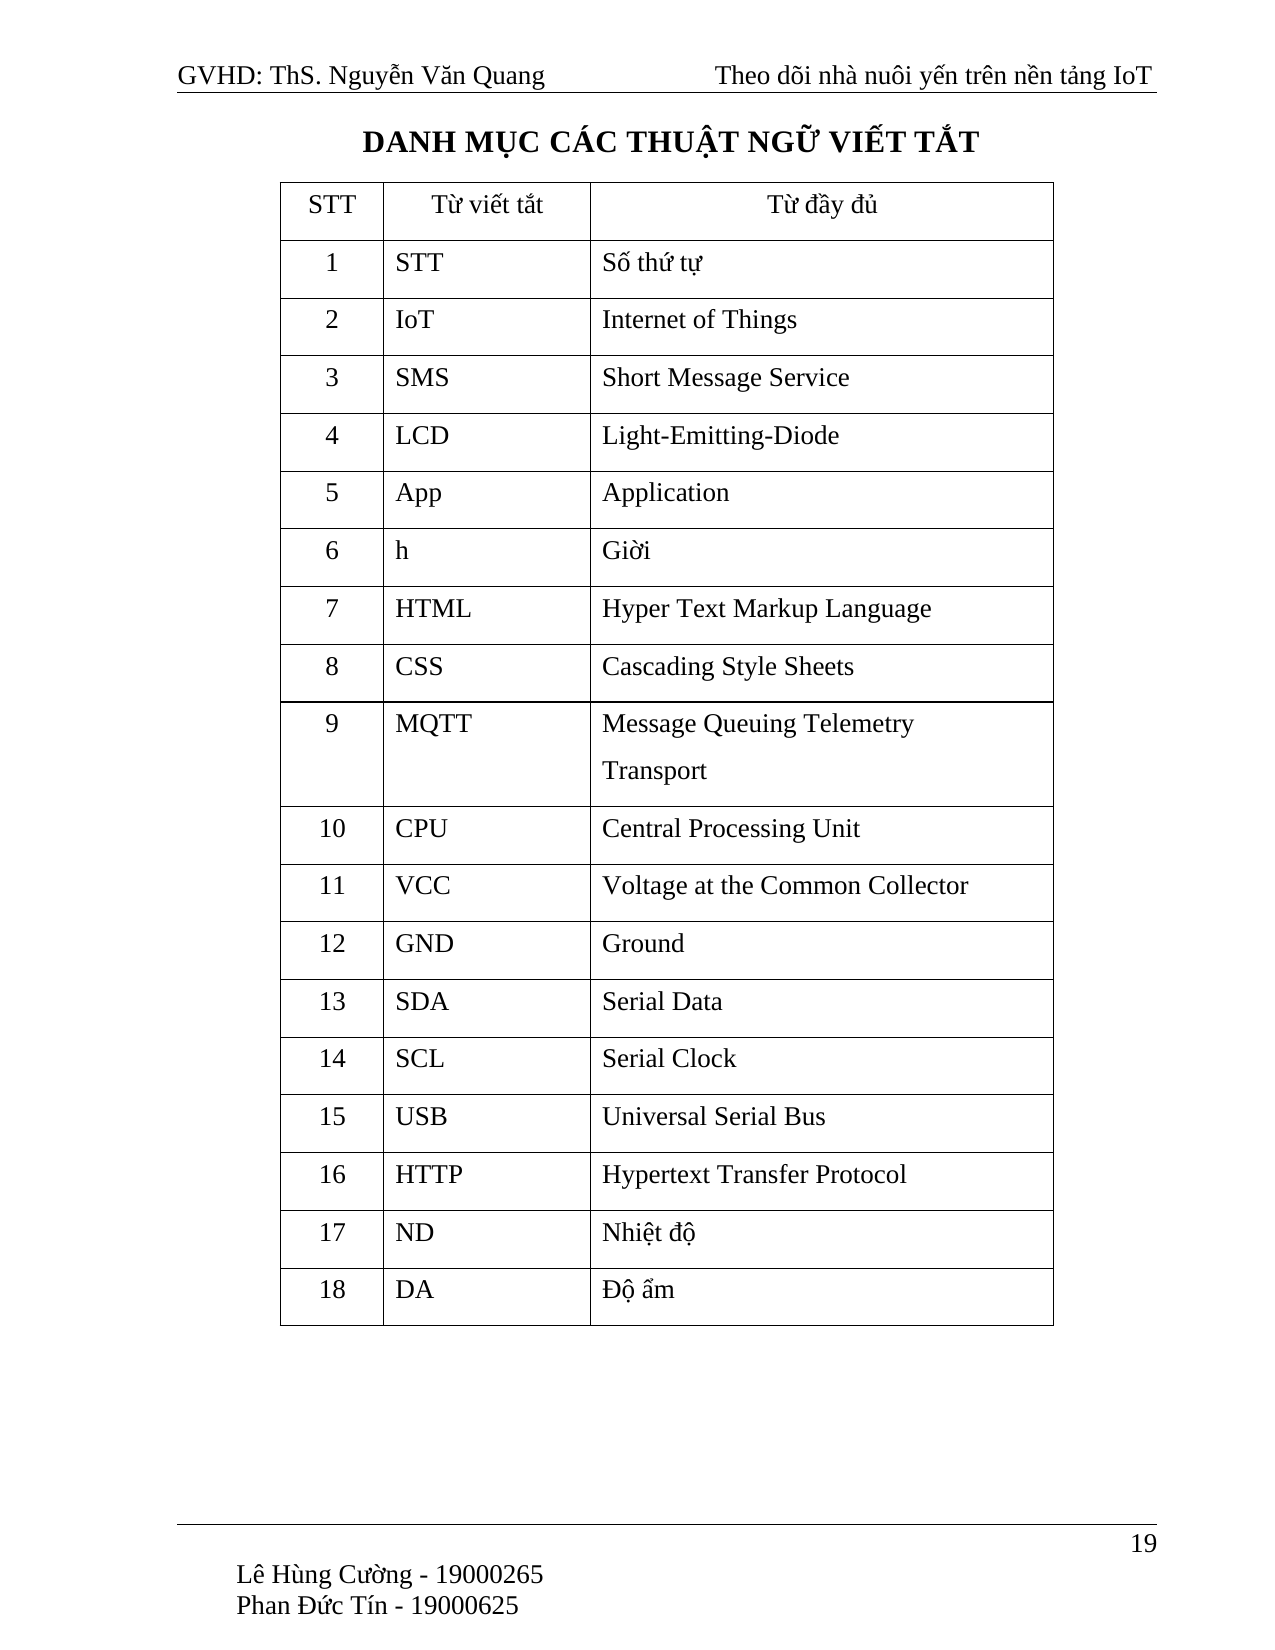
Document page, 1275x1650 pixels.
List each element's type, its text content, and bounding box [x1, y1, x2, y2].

table_cell Application [591, 472, 1053, 528]
table_cell GND [384, 922, 590, 979]
table_cell HTML [384, 587, 590, 644]
text DANH MỤC CÁC THUẬT NGỮ VIẾT TẮT [177, 123, 1157, 159]
table_cell Cascading Style Sheets [591, 645, 1053, 701]
table_cell USB [384, 1095, 590, 1152]
table_cell SCL [384, 1038, 590, 1094]
table_cell h [384, 529, 590, 586]
table_cell HTTP [384, 1153, 590, 1210]
table_cell 4 [281, 414, 383, 471]
table_cell 15 [281, 1095, 383, 1152]
table_cell 17 [281, 1211, 383, 1267]
table_cell Serial Clock [591, 1038, 1053, 1094]
table_cell 9 [281, 703, 383, 806]
table_cell 8 [281, 645, 383, 701]
table_cell STT [384, 241, 590, 297]
table_cell SDA [384, 980, 590, 1037]
table_cell Ground [591, 922, 1053, 979]
table_cell LCD [384, 414, 590, 471]
table_cell Central Processing Unit [591, 807, 1053, 863]
table_cell 1 [281, 241, 383, 297]
table_cell Số thứ tự [591, 241, 1053, 297]
table_cell Giời [591, 529, 1053, 586]
table_header Từ viết tắt [384, 183, 590, 240]
table_cell Universal Serial Bus [591, 1095, 1053, 1152]
table_cell 13 [281, 980, 383, 1037]
table_cell 18 [281, 1269, 383, 1325]
table_cell MQTT [384, 703, 590, 806]
table_cell Hyper Text Markup Language [591, 587, 1053, 644]
table_cell Nhiệt độ [591, 1211, 1053, 1267]
table_cell Hypertext Transfer Protocol [591, 1153, 1053, 1210]
table_cell Short Message Service [591, 356, 1053, 413]
table_cell App [384, 472, 590, 528]
table_cell 10 [281, 807, 383, 863]
table_cell CSS [384, 645, 590, 701]
table_cell 5 [281, 472, 383, 528]
table_cell 11 [281, 865, 383, 921]
table_cell ND [384, 1211, 590, 1267]
table_header Từ đầy đủ [591, 183, 1053, 240]
table_header STT [281, 183, 383, 240]
table_cell Light-Emitting-Diode [591, 414, 1053, 471]
table_cell 7 [281, 587, 383, 644]
table_cell DA [384, 1269, 590, 1325]
table_cell 12 [281, 922, 383, 979]
table_cell Message Queuing Telemetry Transport [591, 703, 1053, 806]
table_cell 14 [281, 1038, 383, 1094]
table_cell SMS [384, 356, 590, 413]
table_cell VCC [384, 865, 590, 921]
table_cell 16 [281, 1153, 383, 1210]
table_cell Internet of Things [591, 299, 1053, 355]
table_cell IoT [384, 299, 590, 355]
table_cell 2 [281, 299, 383, 355]
table_cell CPU [384, 807, 590, 863]
table_cell Độ ẩm [591, 1269, 1053, 1325]
table_cell 6 [281, 529, 383, 586]
table_cell 3 [281, 356, 383, 413]
table_cell Voltage at the Common Collector [591, 865, 1053, 921]
table_cell Serial Data [591, 980, 1053, 1037]
